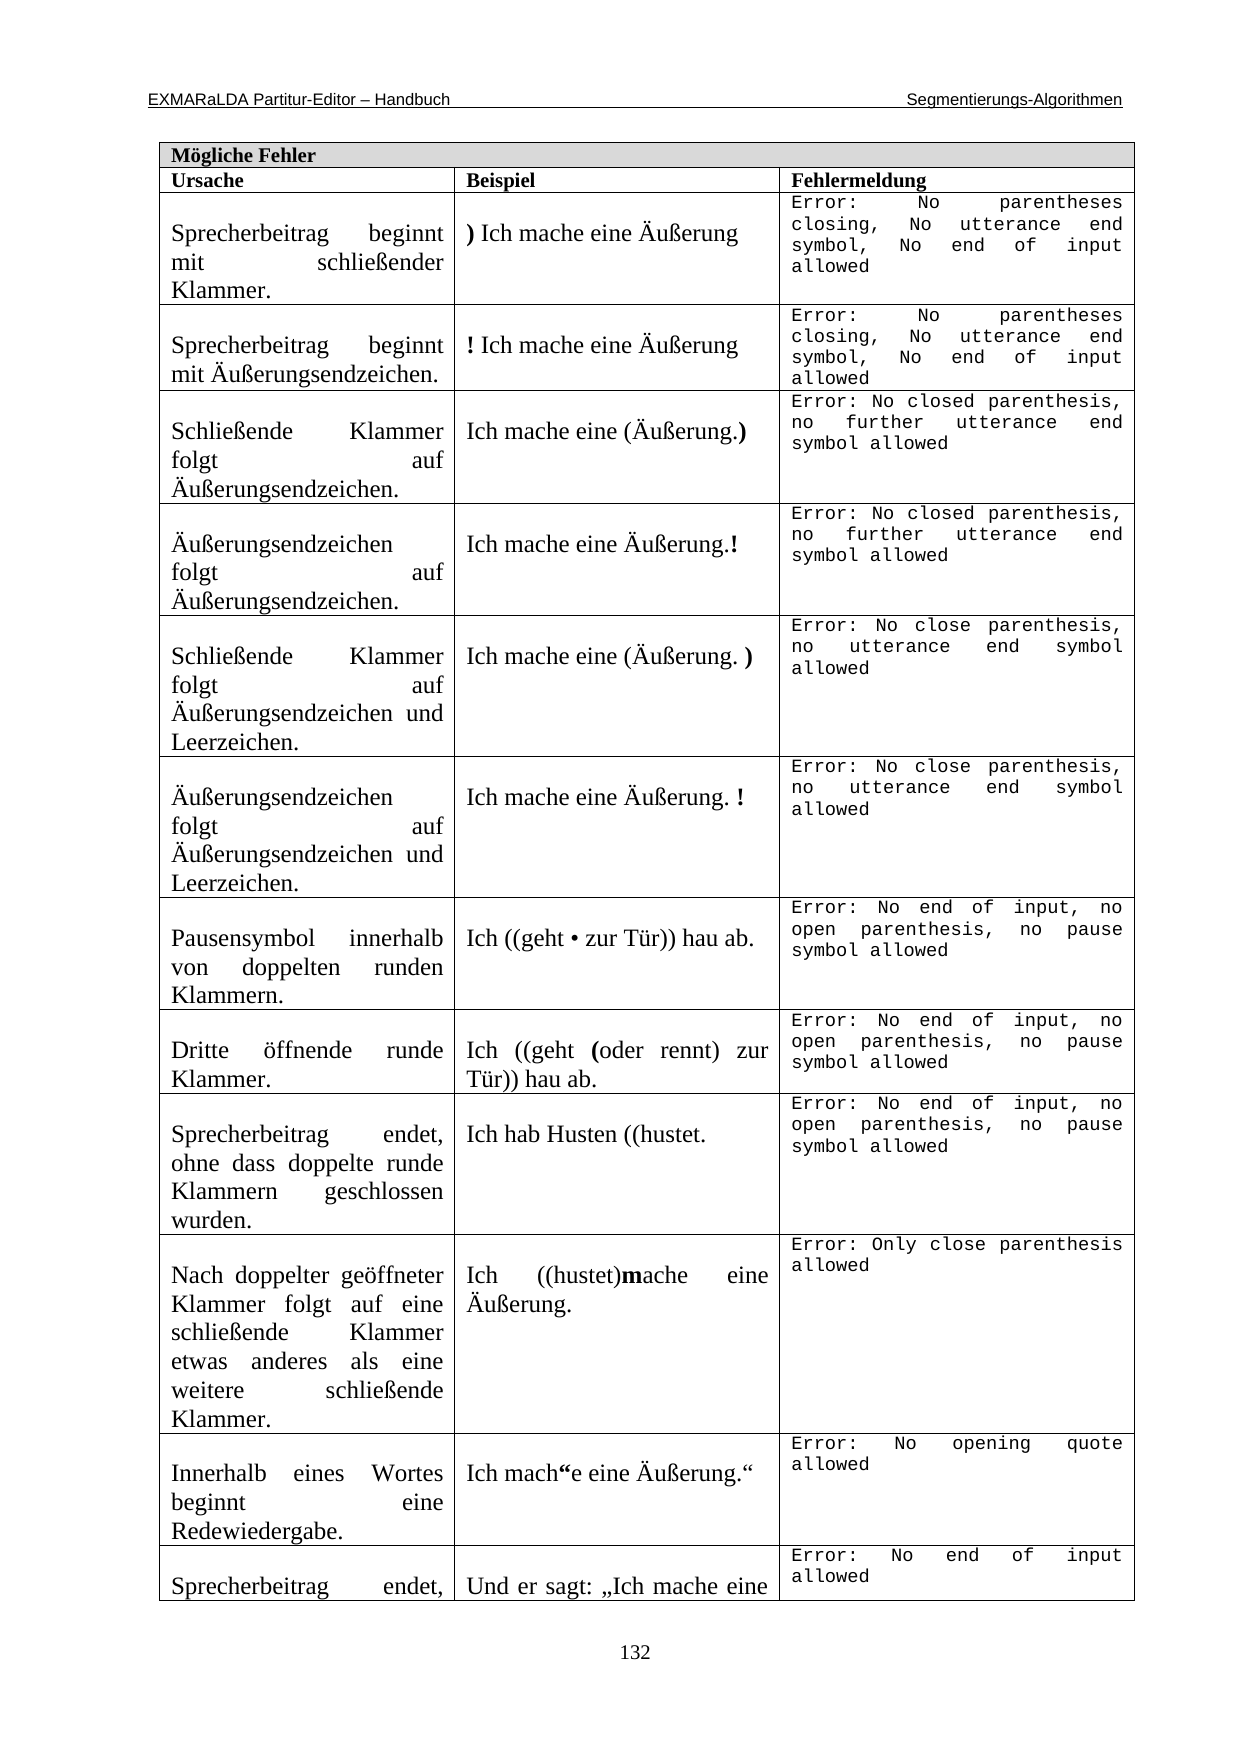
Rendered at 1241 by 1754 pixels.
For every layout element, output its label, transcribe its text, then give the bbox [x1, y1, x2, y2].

table_cell Dritte öffnende runde Klammer. [160, 1010, 454, 1093]
table_header Mögliche Fehler [160, 143, 1134, 167]
table_cell Ich ((geht (oder rennt) zur Tür)) hau ab. [455, 1010, 779, 1093]
table_cell Innerhalb eines Wortes beginnt eine Redewiedergabe. [160, 1434, 454, 1545]
table_cell Error: No opening quote allowed [780, 1434, 1134, 1545]
table_cell Ich ((geht • zur Tür)) hau ab. [455, 898, 779, 1009]
table_cell Ich mache eine Äußerung. ! [455, 757, 779, 897]
table_cell Ich mache eine (Äußerung. ) [455, 616, 779, 756]
table_cell ) Ich mache eine Äußerung [455, 193, 779, 304]
table_cell Ich ((hustet)mache eine Äußerung. [455, 1235, 779, 1432]
table_cell Beispiel [455, 168, 779, 192]
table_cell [160, 1546, 454, 1599]
table_cell Schließende Klammer folgt auf Äußerungsendzeichen und Leerzeichen. [160, 616, 454, 756]
table_cell Error: Only close parenthesis allowed [780, 1235, 1134, 1432]
table_cell Error: No closed parenthesis, no further utterance end symbol allowed [780, 391, 1134, 503]
table_cell Schließende Klammer folgt auf Äußerungsendzeichen. [160, 391, 454, 503]
table_cell Error: No end of input, no open parenthesis, no pause symbol allowed [780, 1010, 1134, 1093]
table_cell Error: No close parenthesis, no utterance end symbol allowed [780, 757, 1134, 897]
table_cell Ursache [160, 168, 454, 192]
table_cell Ich hab Husten ((hustet. [455, 1094, 779, 1234]
table_cell Sprecherbeitrag beginnt mit schließender Klammer. [160, 193, 454, 304]
table_cell Nach doppelter geöffneter Klammer folgt auf eine schließende Klammer etwas anderes als eine weitere schließende Klammer. [160, 1235, 454, 1432]
table_cell Error: No parentheses closing, No utterance end symbol, No end of input allowed [780, 193, 1134, 304]
table_cell Äußerungsendzeichen folgt auf Äußerungsendzeichen und Leerzeichen. [160, 757, 454, 897]
table_cell Ich mache eine Äußerung.! [455, 504, 779, 615]
table_cell Error: No end of input allowed [780, 1546, 1134, 1599]
table_cell Error: No close parenthesis, no utterance end symbol allowed [780, 616, 1134, 756]
table_cell Ich mache eine (Äußerung.) [455, 391, 779, 503]
table_cell Sprecherbeitrag beginnt mit Äußerungsendzeichen. [160, 305, 454, 390]
table_cell Fehlermeldung [780, 168, 1134, 192]
table_cell Und er sagt: „Ich mache eine Äußerung [455, 1546, 779, 1599]
table_cell Error: No closed parenthesis, no further utterance end symbol allowed [780, 504, 1134, 615]
table_cell Ich mach“e eine Äußerung.“ [455, 1434, 779, 1545]
table_cell Error: No parentheses closing, No utterance end symbol, No end of input allowed [780, 305, 1134, 390]
table_cell Äußerungsendzeichen folgt auf Äußerungsendzeichen. [160, 504, 454, 615]
table_cell Pausensymbol innerhalb von doppelten runden Klammern. [160, 898, 454, 1009]
table_cell ! Ich mache eine Äußerung [455, 305, 779, 390]
table_cell Error: No end of input, no open parenthesis, no pause symbol allowed [780, 898, 1134, 1009]
table_cell Sprecherbeitrag endet, ohne dass doppelte runde Klammern geschlossen wurden. [160, 1094, 454, 1234]
table_cell Error: No end of input, no open parenthesis, no pause symbol allowed [780, 1094, 1134, 1234]
